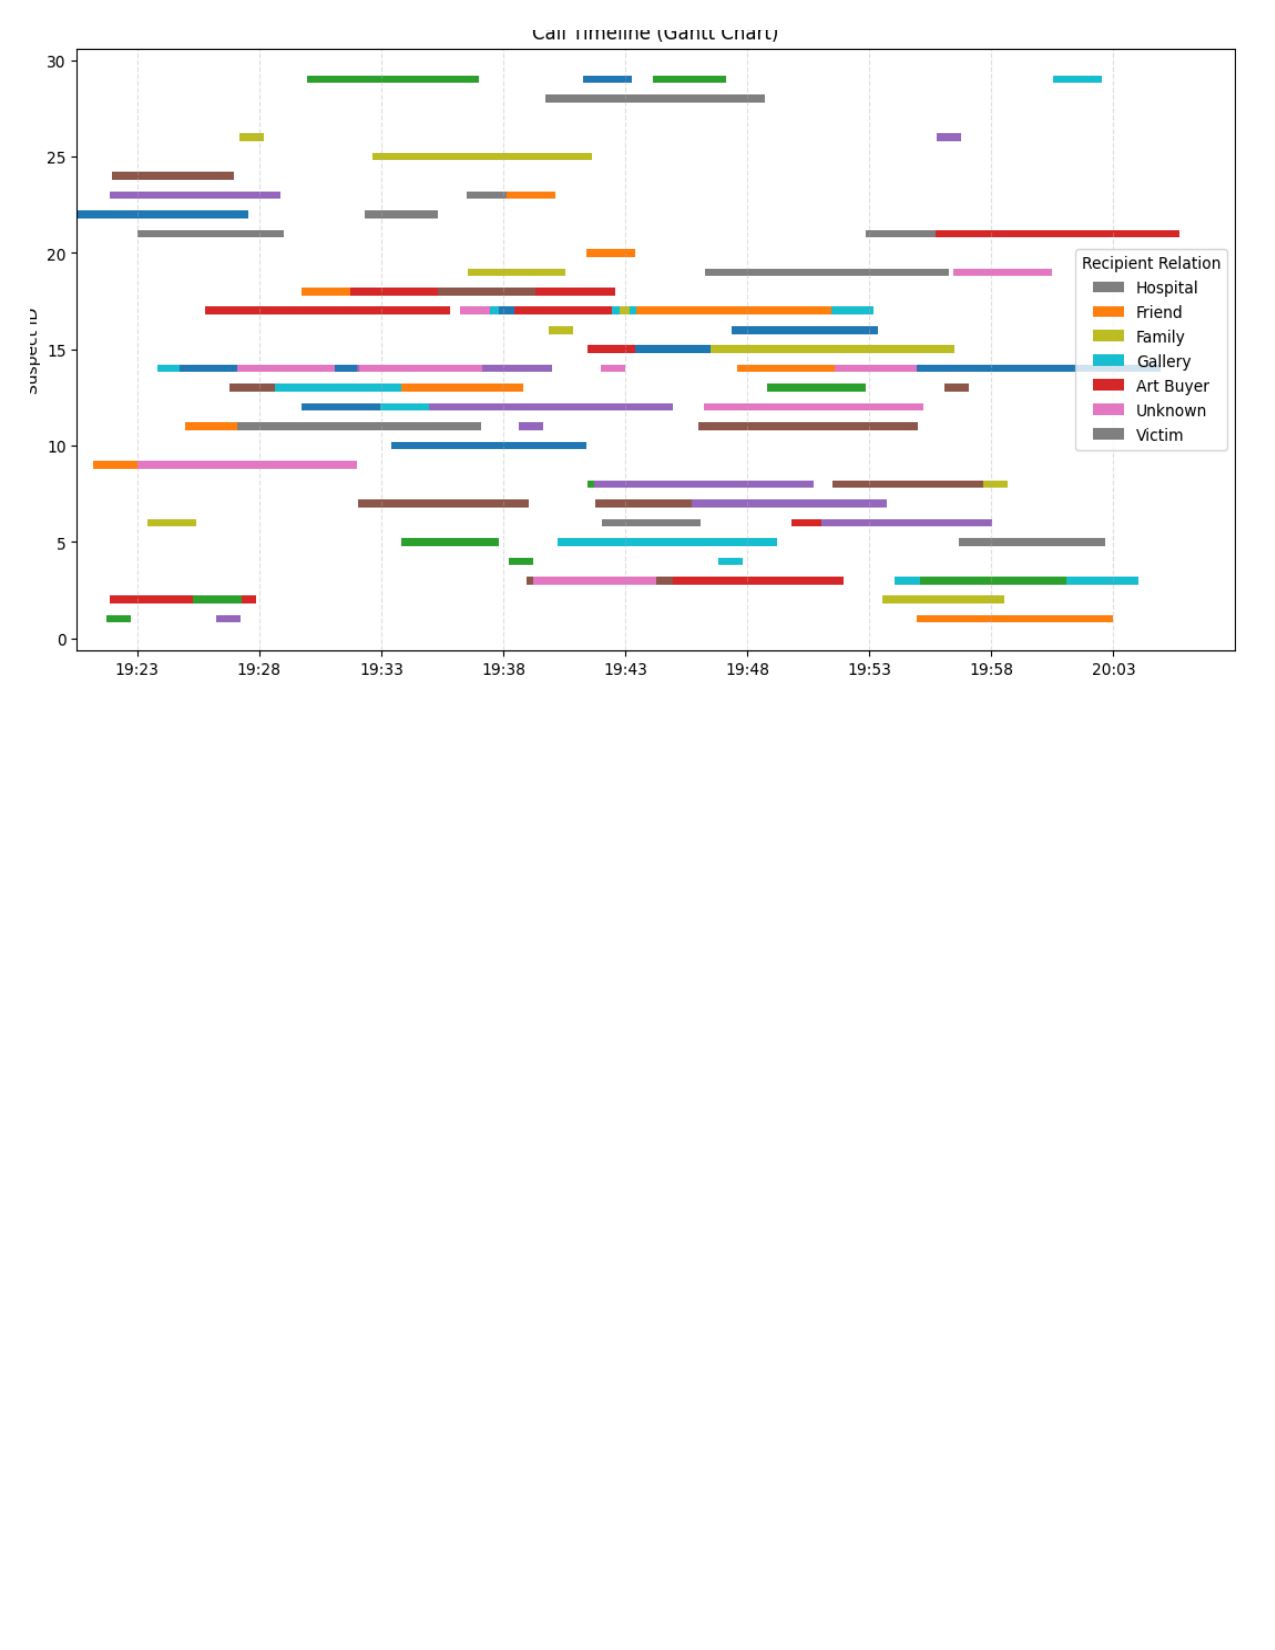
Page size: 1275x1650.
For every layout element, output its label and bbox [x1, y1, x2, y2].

picture [30, 30, 1246, 682]
